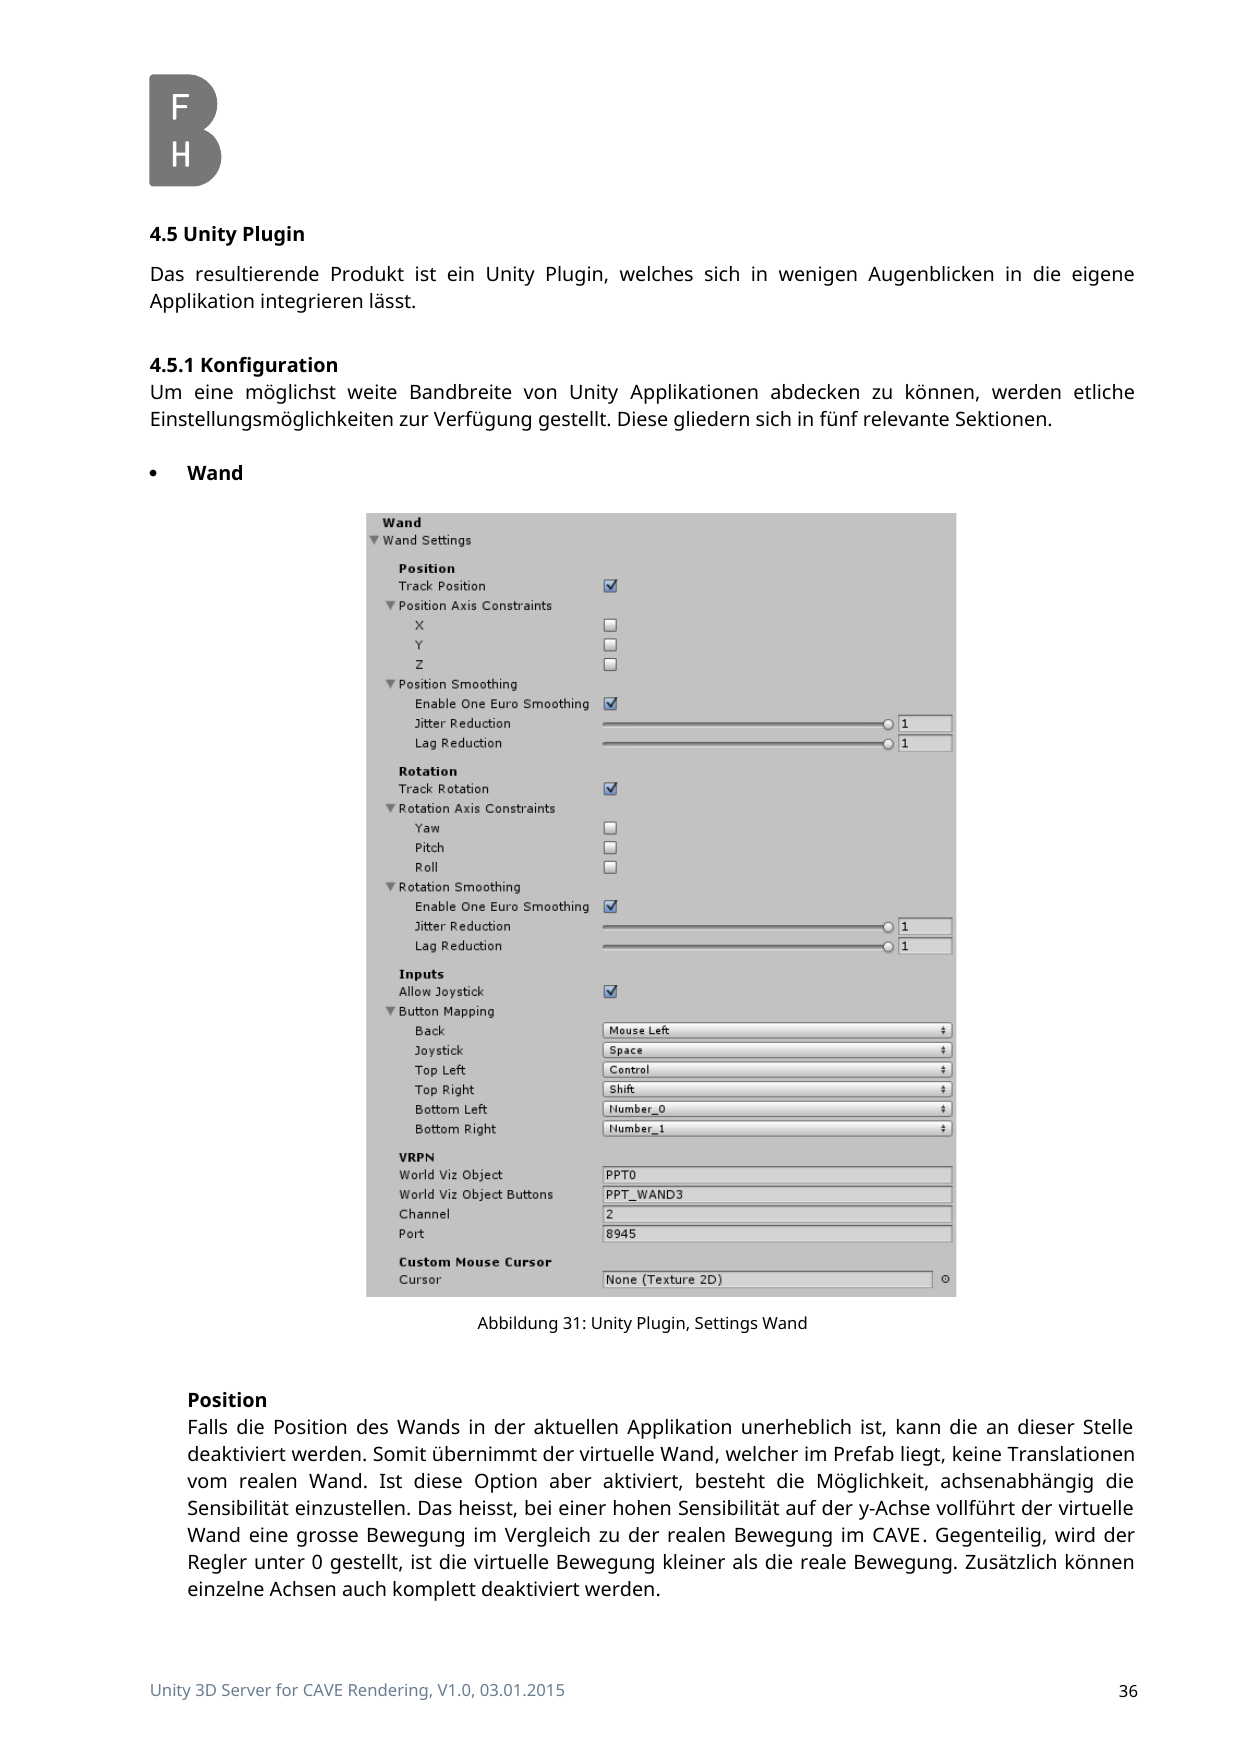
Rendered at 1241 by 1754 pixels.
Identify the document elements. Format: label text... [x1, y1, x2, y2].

list Wand [149, 459, 1136, 513]
subtitle Konfiguration [149, 352, 1136, 378]
text Falls die Position des Wands in der aktuellen Applikation unerheblich ist, kann die an dieser Stelle deaktiviert werden. Somit übernimmt der virtuelle Wand, welcher im Prefab liegt, keine Translationen vom realen Wand. Ist diese Option aber aktiviert, besteht die Möglichkeit, achsenabhängig die Sensibilität einzustellen. Das heisst, bei einer hohen Sensibilität auf der y-Achse vollführt der virtuelle Wand eine grosse Bewegung im Vergleich zu der realen Bewegung im CAVE. Gegenteilig, wird der Regler unter 0 gestellt, ist die virtuelle Bewegung kleiner als die reale Bewegung. Zusätzlich können einzelne Achsen auch komplett deaktiviert werden. [187, 1414, 1136, 1602]
text Das resultierende Produkt ist ein Unity Plugin, welches sich in wenigen Augenblicken in die eigene Applikation integrieren lässt. [149, 260, 1136, 314]
text Abbildung : Unity Plugin, Settings Wand [149, 1309, 1136, 1335]
text Um eine möglichst weite Bandbreite von Unity Applikationen abdecken zu können, werden etliche Einstellungsmöglichkeiten zur Verfügung gestellt. Diese gliedern sich in fünf relevante Sektionen. [149, 378, 1136, 432]
picture [366, 513, 957, 1297]
text Position [187, 1387, 1136, 1414]
subtitle Unity Plugin [149, 221, 1136, 248]
